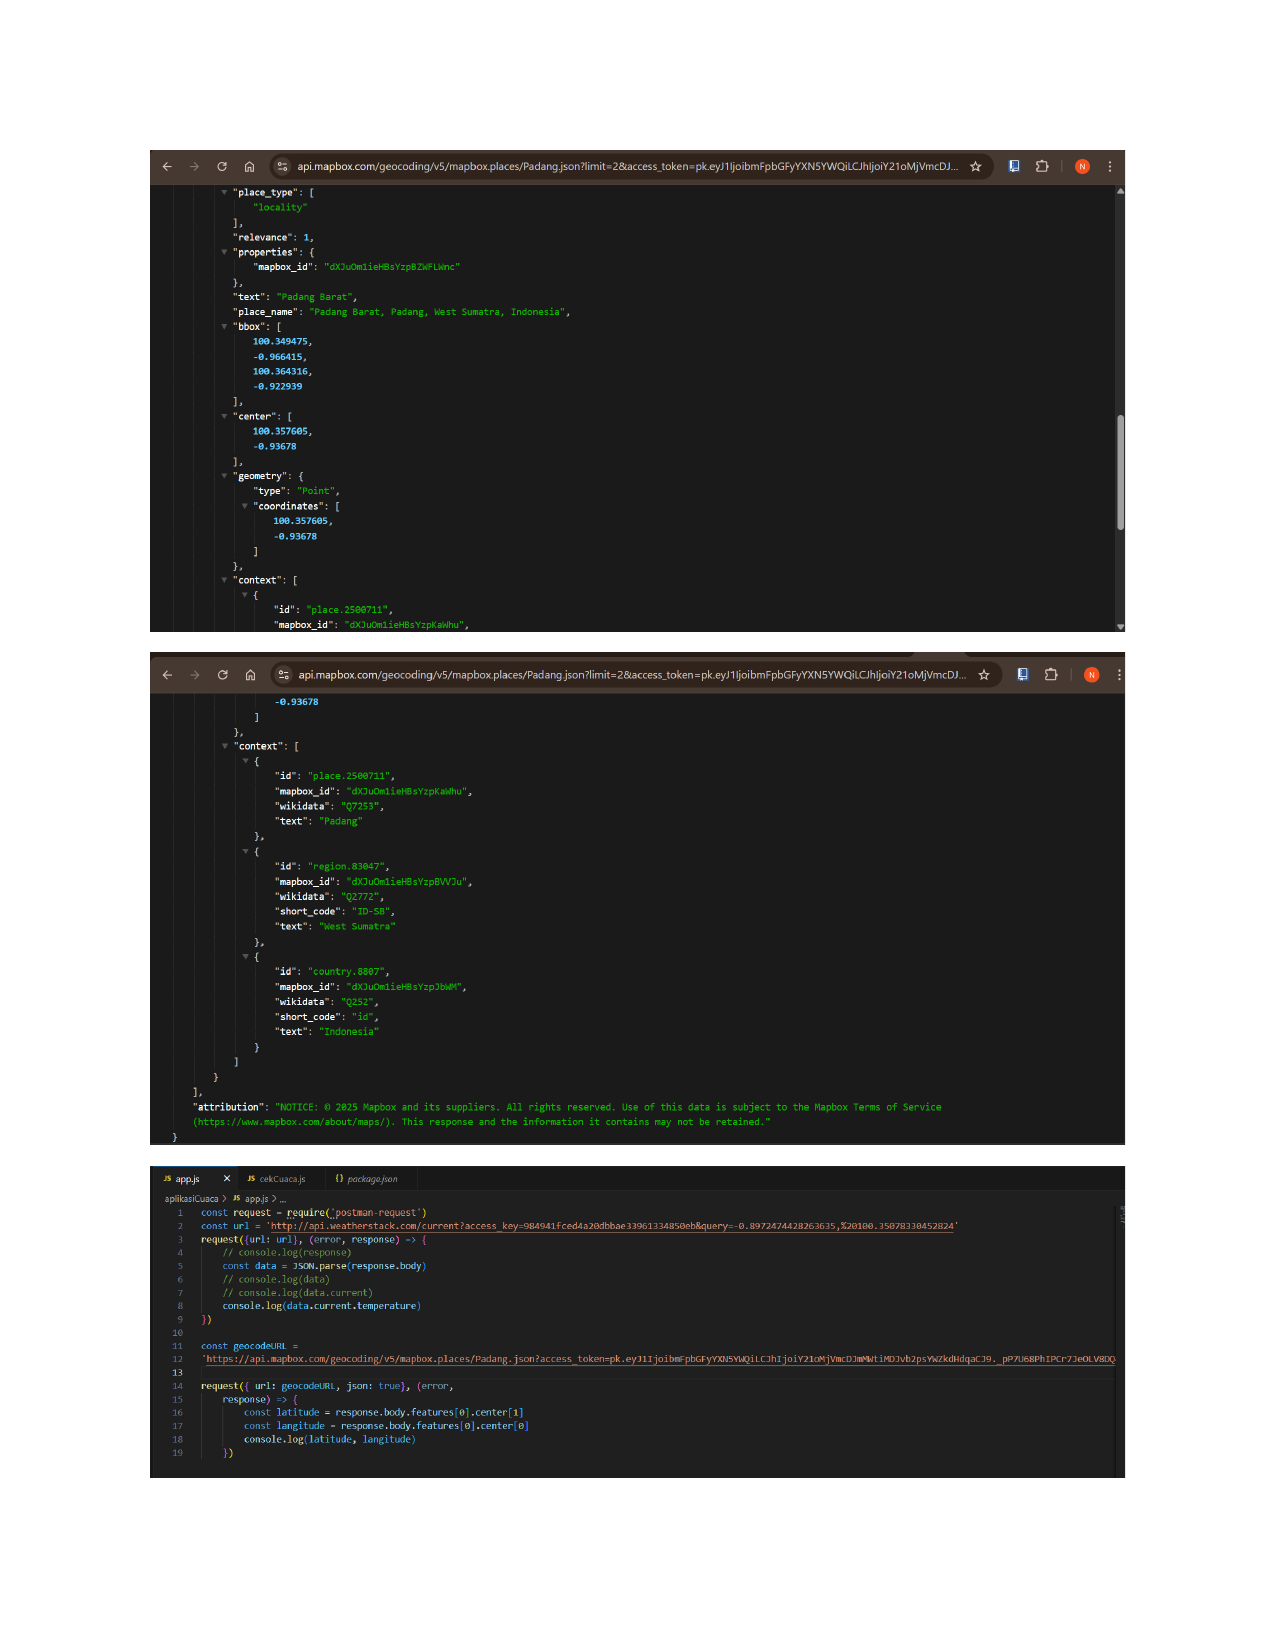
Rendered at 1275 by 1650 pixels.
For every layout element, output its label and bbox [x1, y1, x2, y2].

picture [150, 652, 1125, 1145]
picture [150, 150, 1125, 632]
picture [150, 1166, 1125, 1478]
